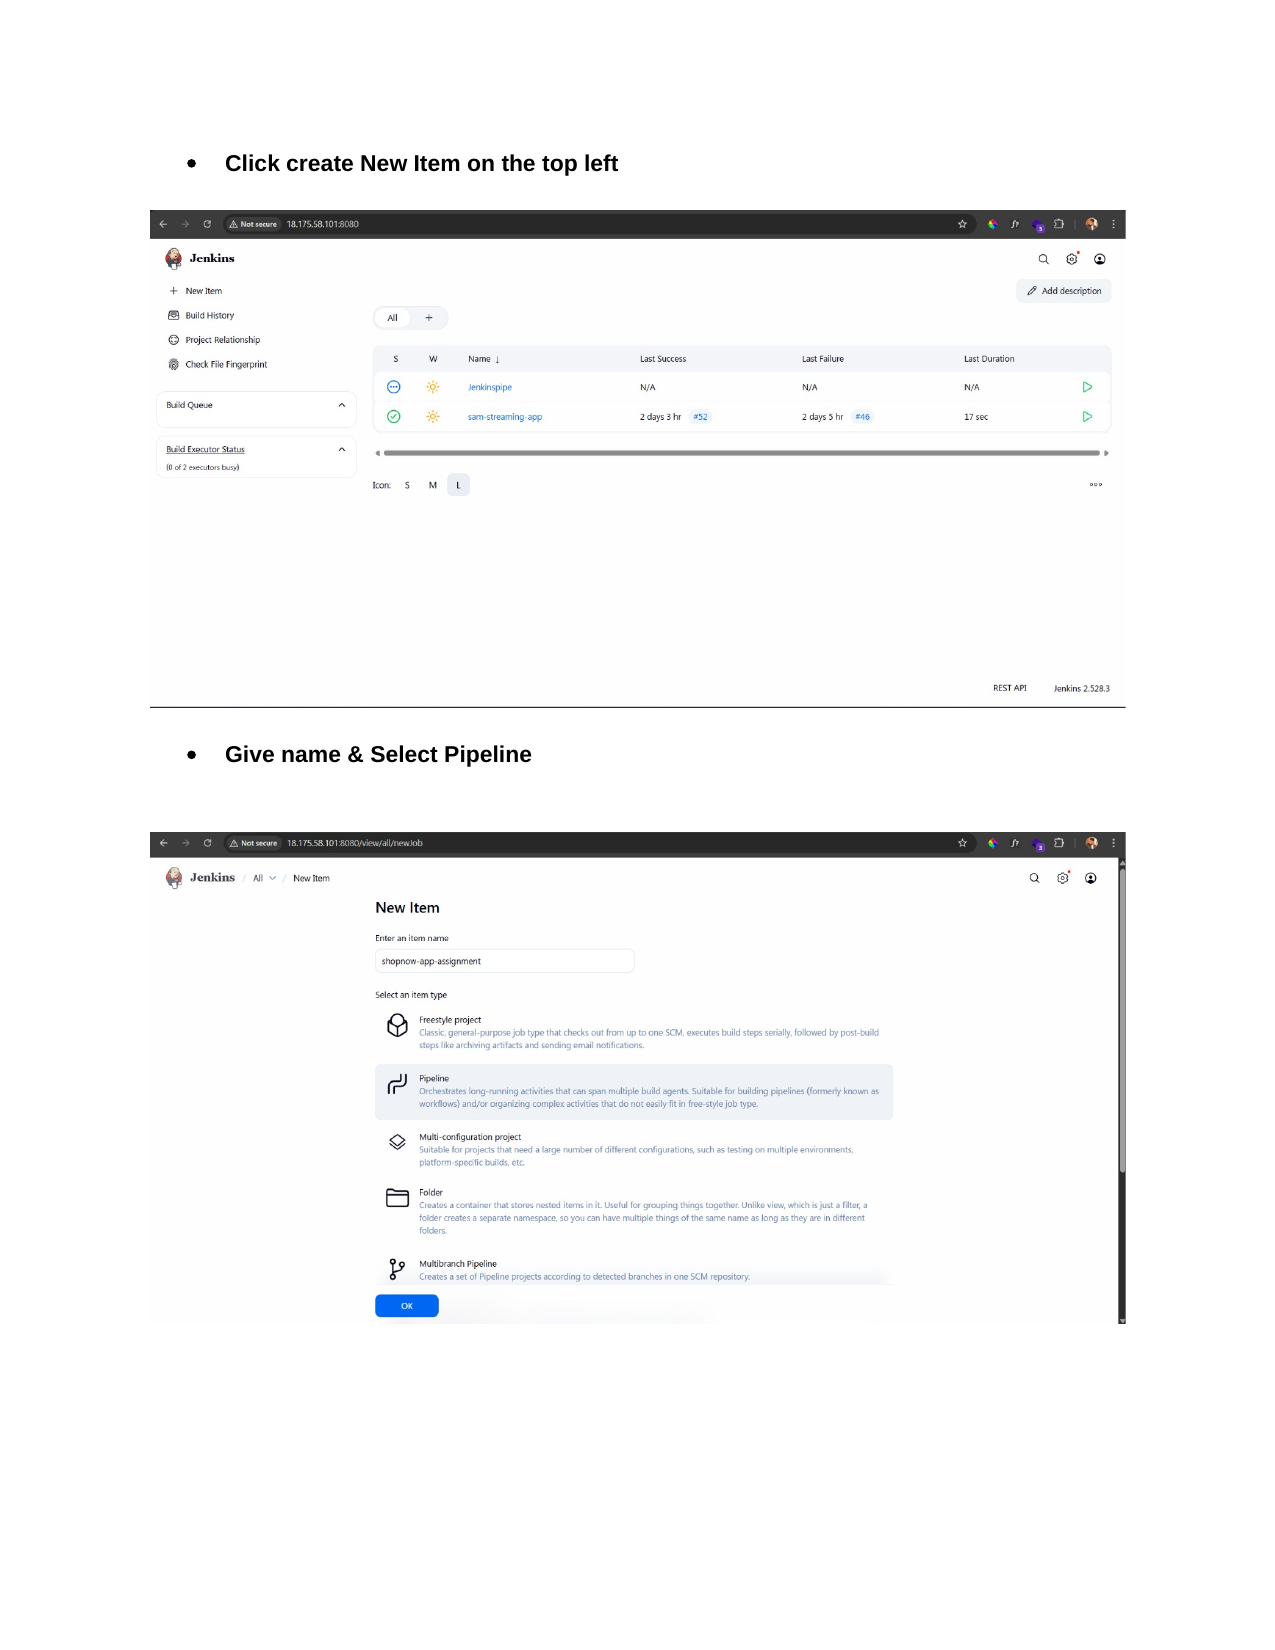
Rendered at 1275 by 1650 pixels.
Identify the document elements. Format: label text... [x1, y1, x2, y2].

list Give name & Select Pipeline [187, 741, 1125, 768]
list Click create New Item on the top left [187, 150, 1125, 176]
picture [150, 832, 1126, 1324]
picture [150, 210, 1126, 708]
